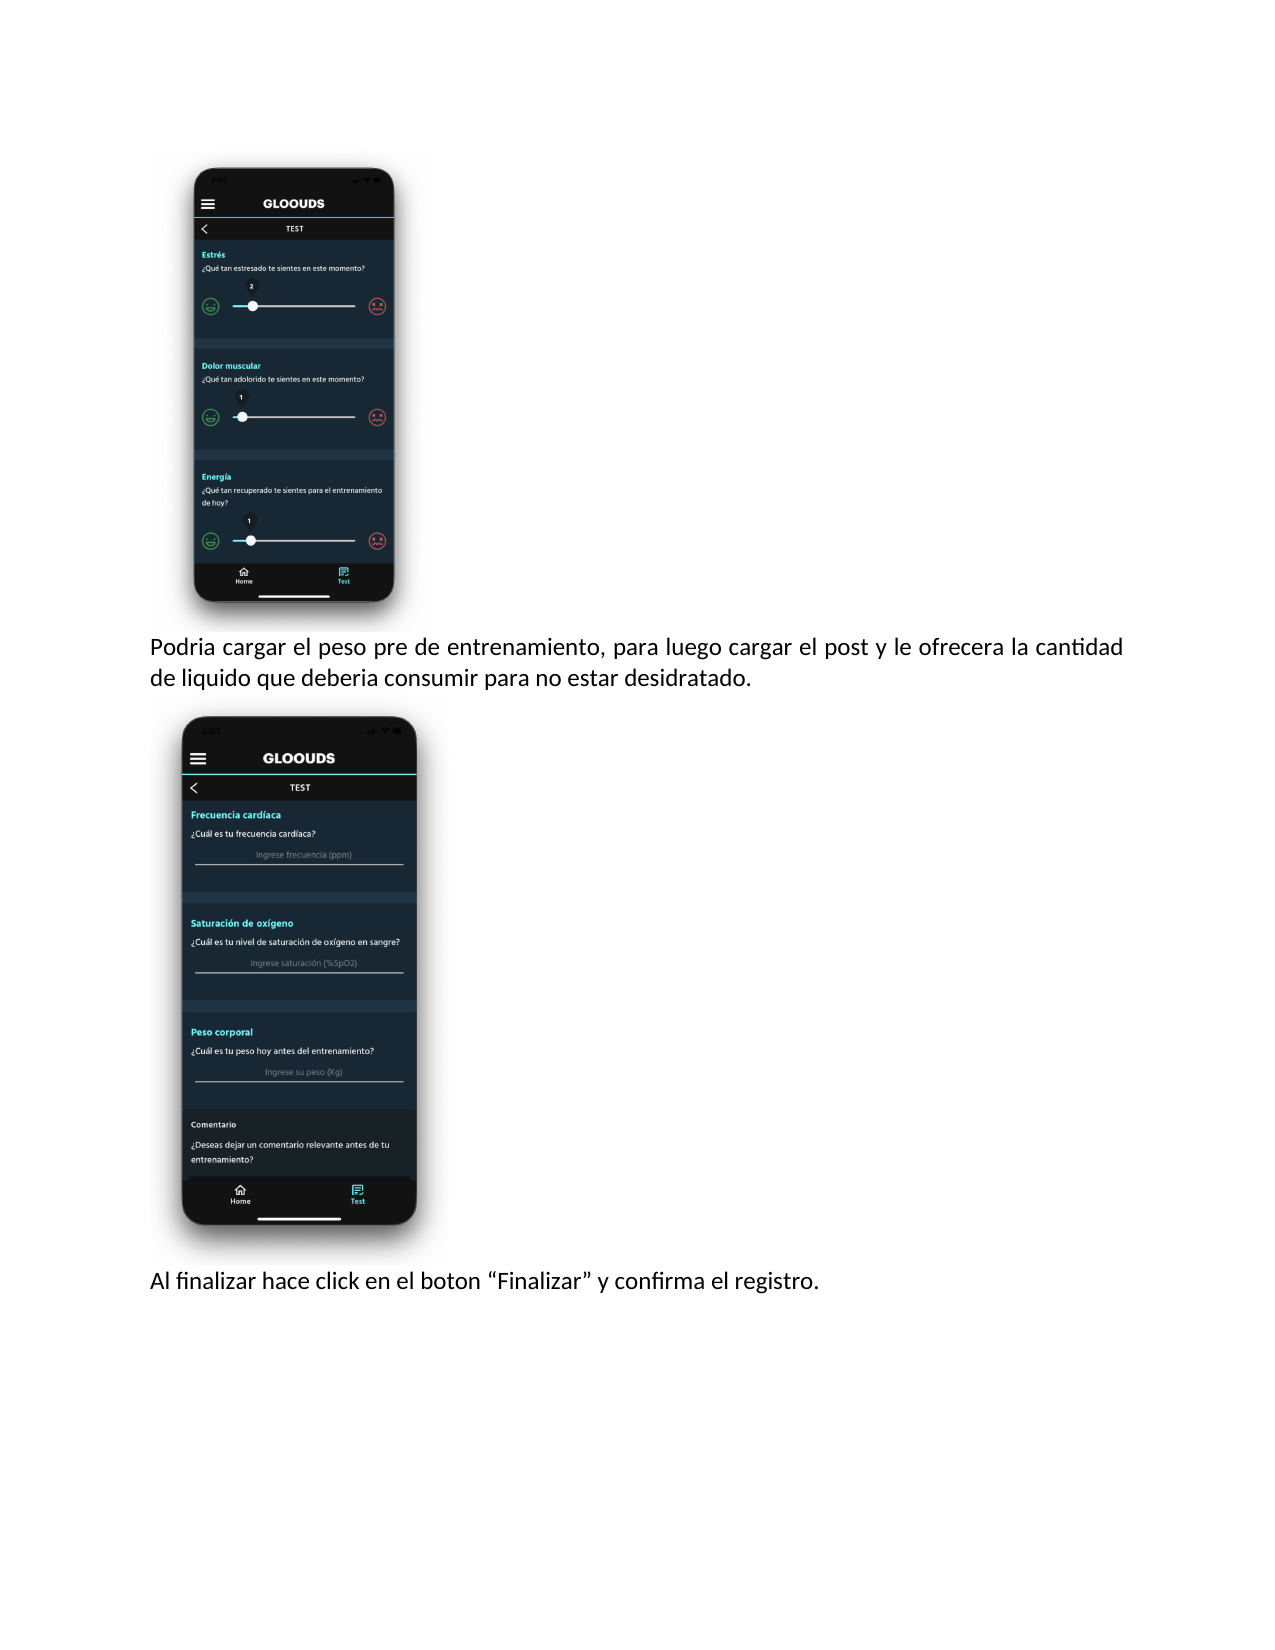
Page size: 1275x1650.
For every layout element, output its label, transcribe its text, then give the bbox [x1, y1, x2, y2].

text Podria cargar el peso pre de entrenamiento, para luego cargar el post y le ofrecera la cantidad de liquido que deberia consumir para no estar desidratado. [150, 631, 1125, 692]
text Al finalizar hace click en el boton “Finalizar” y confirma el registro. [150, 1265, 1125, 1295]
picture [150, 150, 434, 632]
picture [150, 692, 449, 1265]
